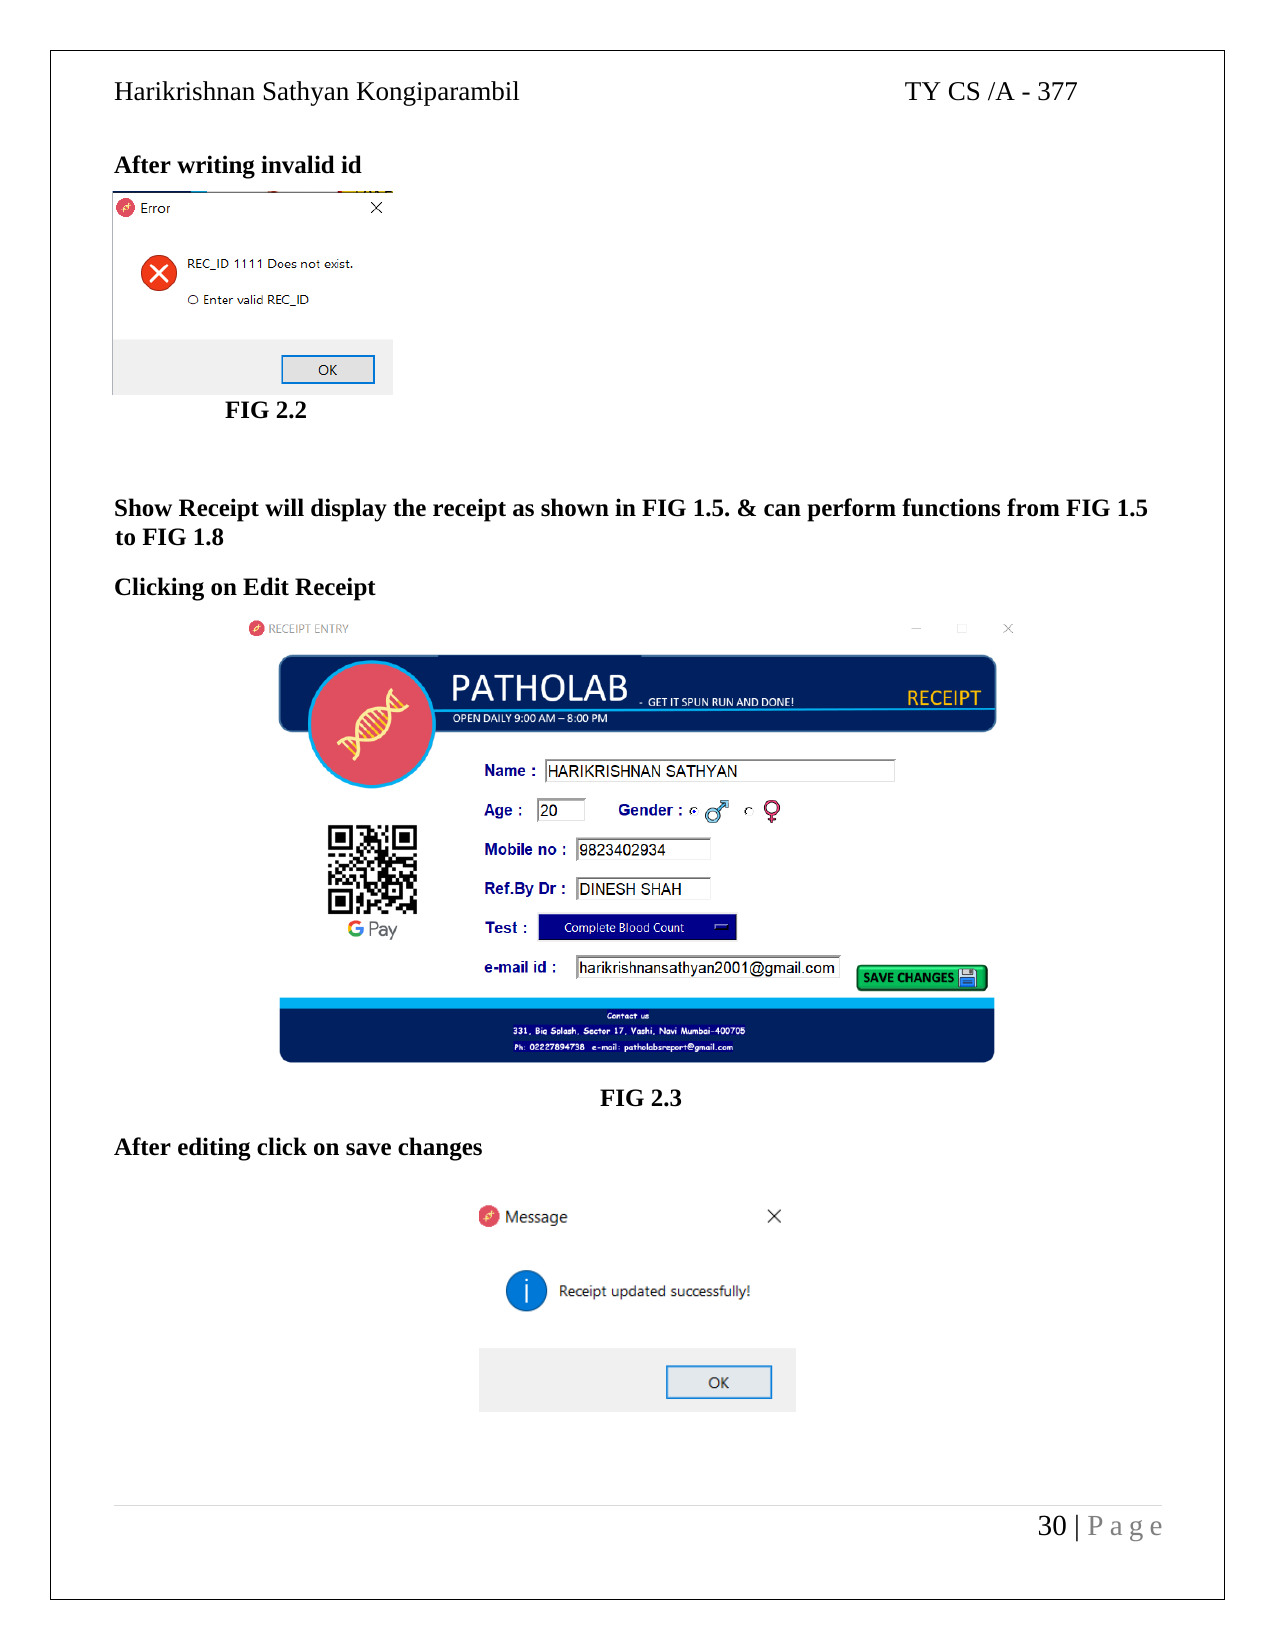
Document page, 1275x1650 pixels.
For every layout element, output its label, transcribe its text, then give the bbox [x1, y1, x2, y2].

text Show Receipt will display the receipt as shown in FIG 1.5. & can perform functions from FIG 1.5 to FIG 1.8 [114, 493, 1162, 551]
text After editing click on save changes [114, 1132, 1162, 1161]
text After writing invalid id FIG 2.2 [114, 150, 1162, 423]
picture [479, 1201, 796, 1412]
picture [112, 191, 393, 395]
picture [246, 617, 1029, 1083]
